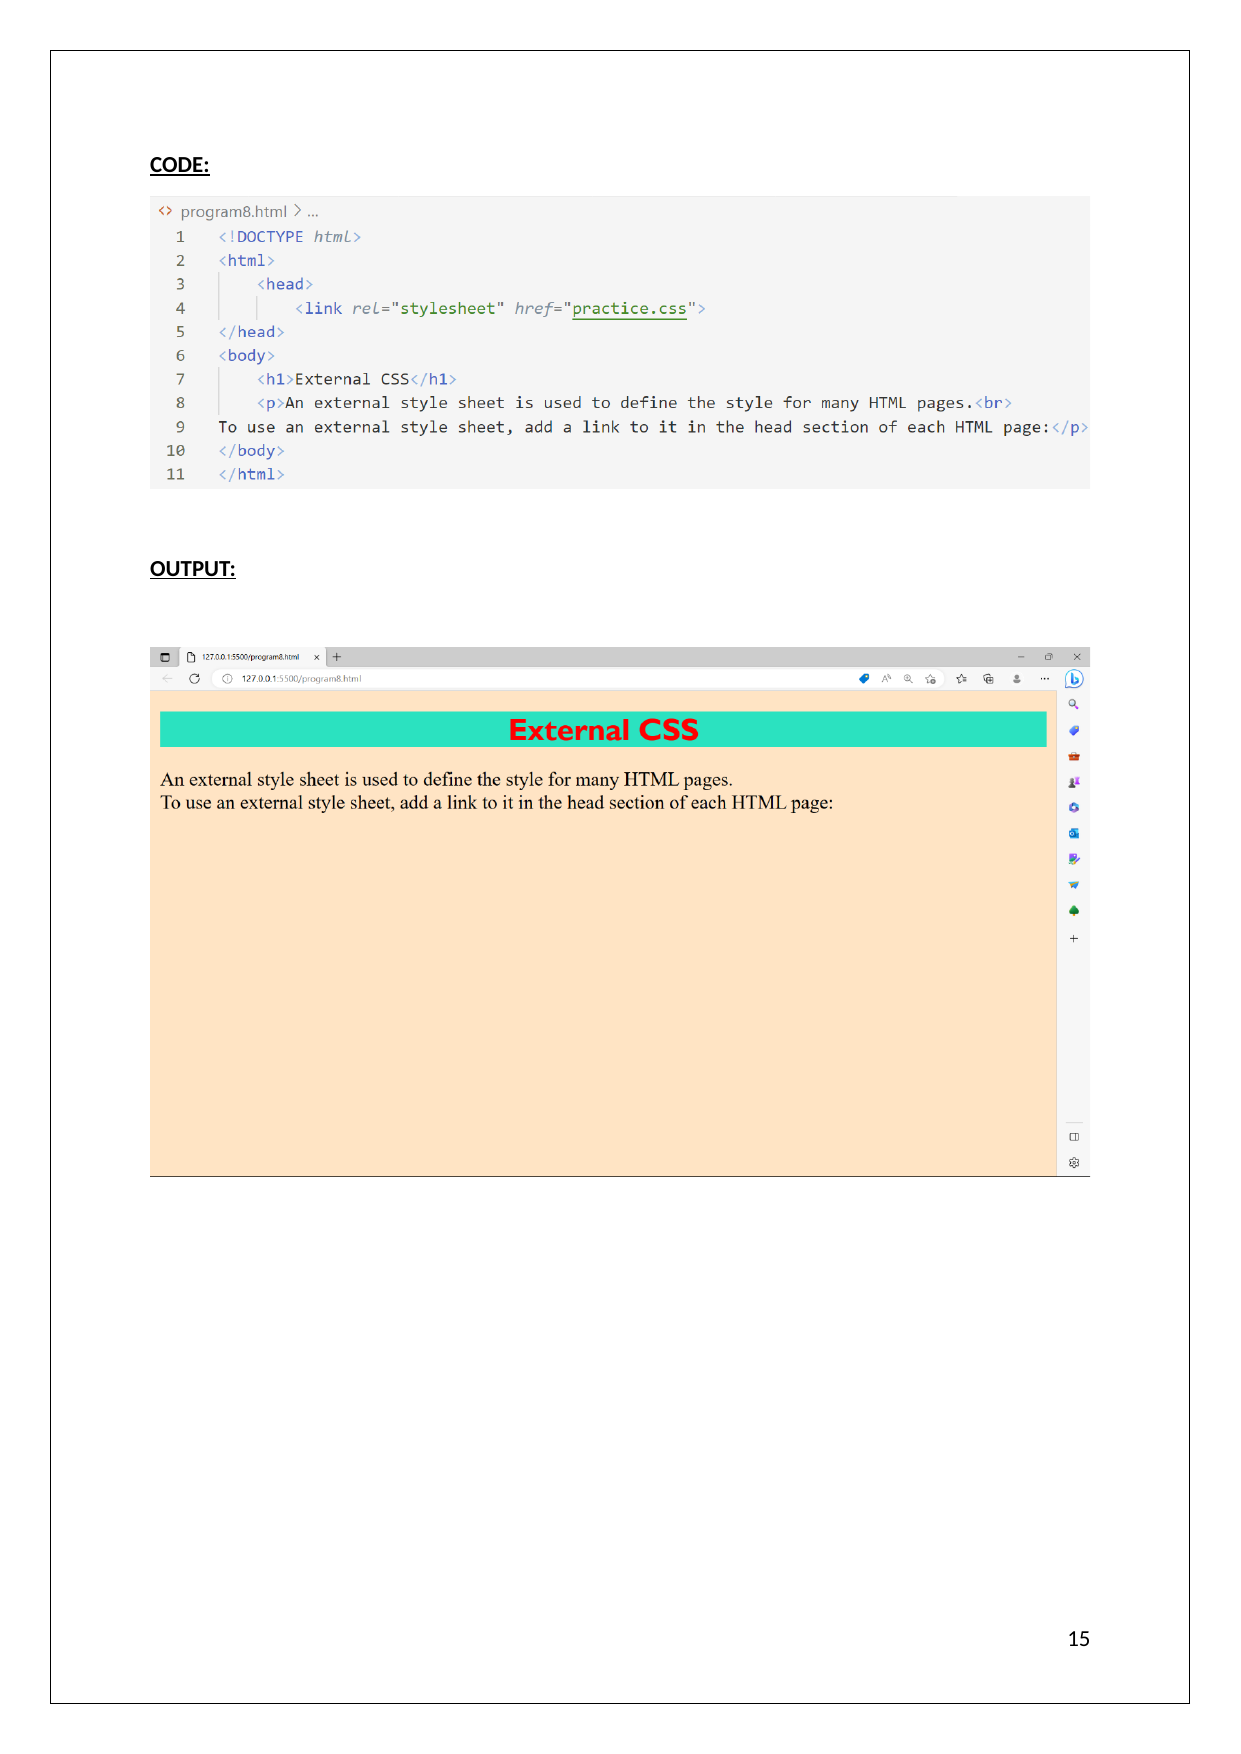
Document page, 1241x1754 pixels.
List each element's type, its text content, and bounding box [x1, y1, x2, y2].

picture [150, 647, 1091, 1177]
picture [150, 196, 1091, 489]
text OUTPUT: [150, 554, 1090, 582]
text CODE: [150, 150, 1090, 178]
